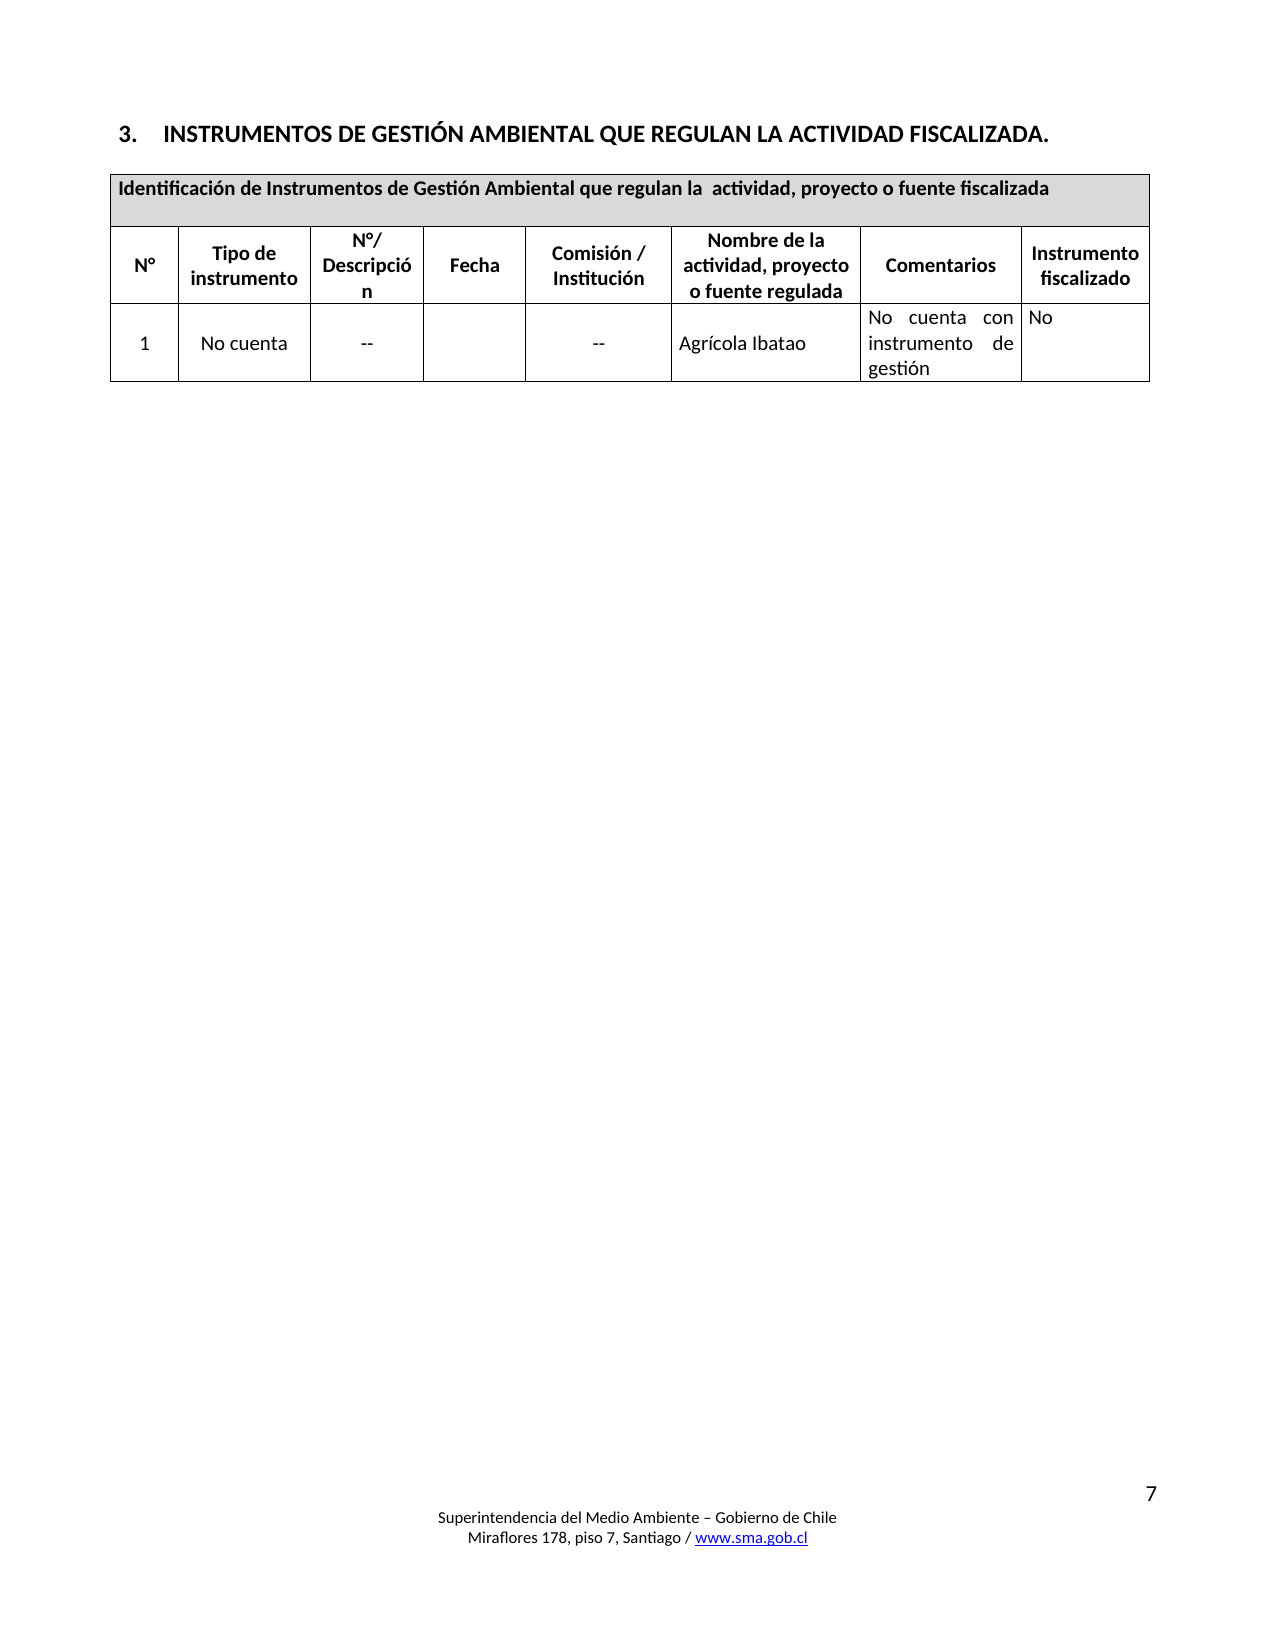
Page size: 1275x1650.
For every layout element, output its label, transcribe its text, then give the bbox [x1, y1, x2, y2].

table_cell No cuenta [179, 304, 310, 381]
table_cell 1 [111, 304, 178, 381]
subtitle INSTRUMENTOS DE GESTIÓN AMBIENTAL QUE REGULAN LA ACTIVIDAD FISCALIZADA. [118, 118, 1157, 149]
table_cell No [1022, 304, 1149, 381]
table_cell [424, 304, 525, 381]
table_cell -- [311, 304, 423, 381]
table_cell Tipo de instrumento [179, 227, 310, 303]
table_cell Agrícola Ibatao [672, 304, 860, 381]
table_cell -- [526, 304, 671, 381]
table_cell N° [111, 227, 178, 303]
table_cell Instrumento fiscalizado [1022, 227, 1149, 303]
table_cell Comisión / Institución [526, 227, 671, 303]
table_cell No cuenta con instrumento de gestión [861, 304, 1021, 381]
table_cell N°/ Descripción [311, 227, 423, 303]
table_cell Comentarios [861, 227, 1021, 303]
table_cell Fecha [424, 227, 525, 303]
table_header Identificación de Instrumentos de Gestión Ambiental que regulan la actividad, proyecto o fuente fiscalizada [111, 175, 1149, 226]
table_cell Nombre de la actividad, proyecto o fuente regulada [672, 227, 860, 303]
